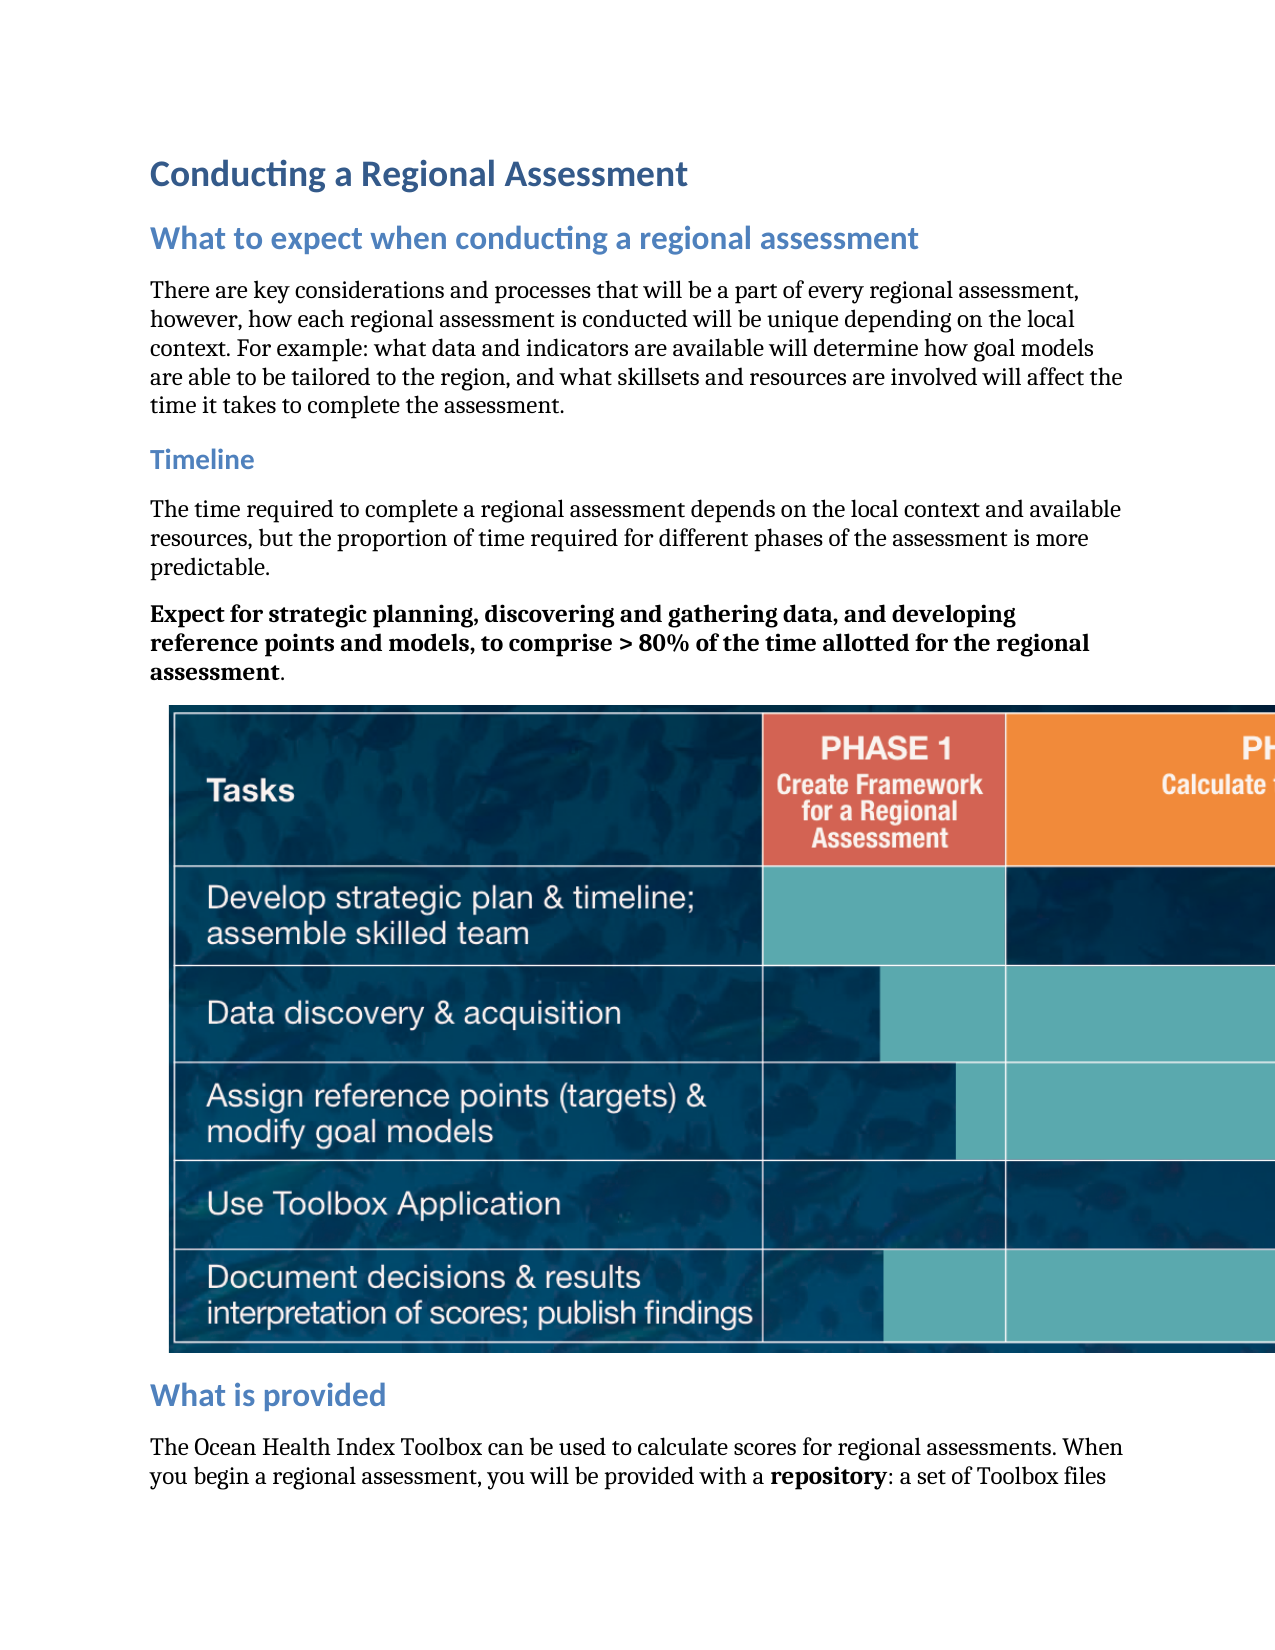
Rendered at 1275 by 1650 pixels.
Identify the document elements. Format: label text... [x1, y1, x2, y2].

text Expect for strategic planning, discovering and gathering data, and developing reference points and models, to comprise > 80% of the time allotted for the regional assessment. [150, 600, 1125, 686]
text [150, 1433, 1125, 1491]
subtitle What to expect when conducting a regional assessment [150, 217, 1125, 257]
subtitle Timeline [150, 441, 1125, 476]
subtitle Conducting a Regional Assessment [150, 150, 1125, 196]
subtitle What is provided [150, 1374, 1125, 1414]
picture [772, 1349, 814, 1353]
text There are key considerations and processes that will be a part of every regional assessment, however, how each regional assessment is conducted will be unique depending on the local context. For example: what data and indicators are available will determine how goal models are able to be tailored to the region, and what skillsets and resources are involved will affect the time it takes to complete the assessment. [150, 276, 1125, 420]
text The time required to complete a regional assessment depends on the local context and available resources, but the proportion of time required for different phases of the assessment is more predictable. [150, 495, 1125, 581]
picture [168, 705, 1275, 1353]
